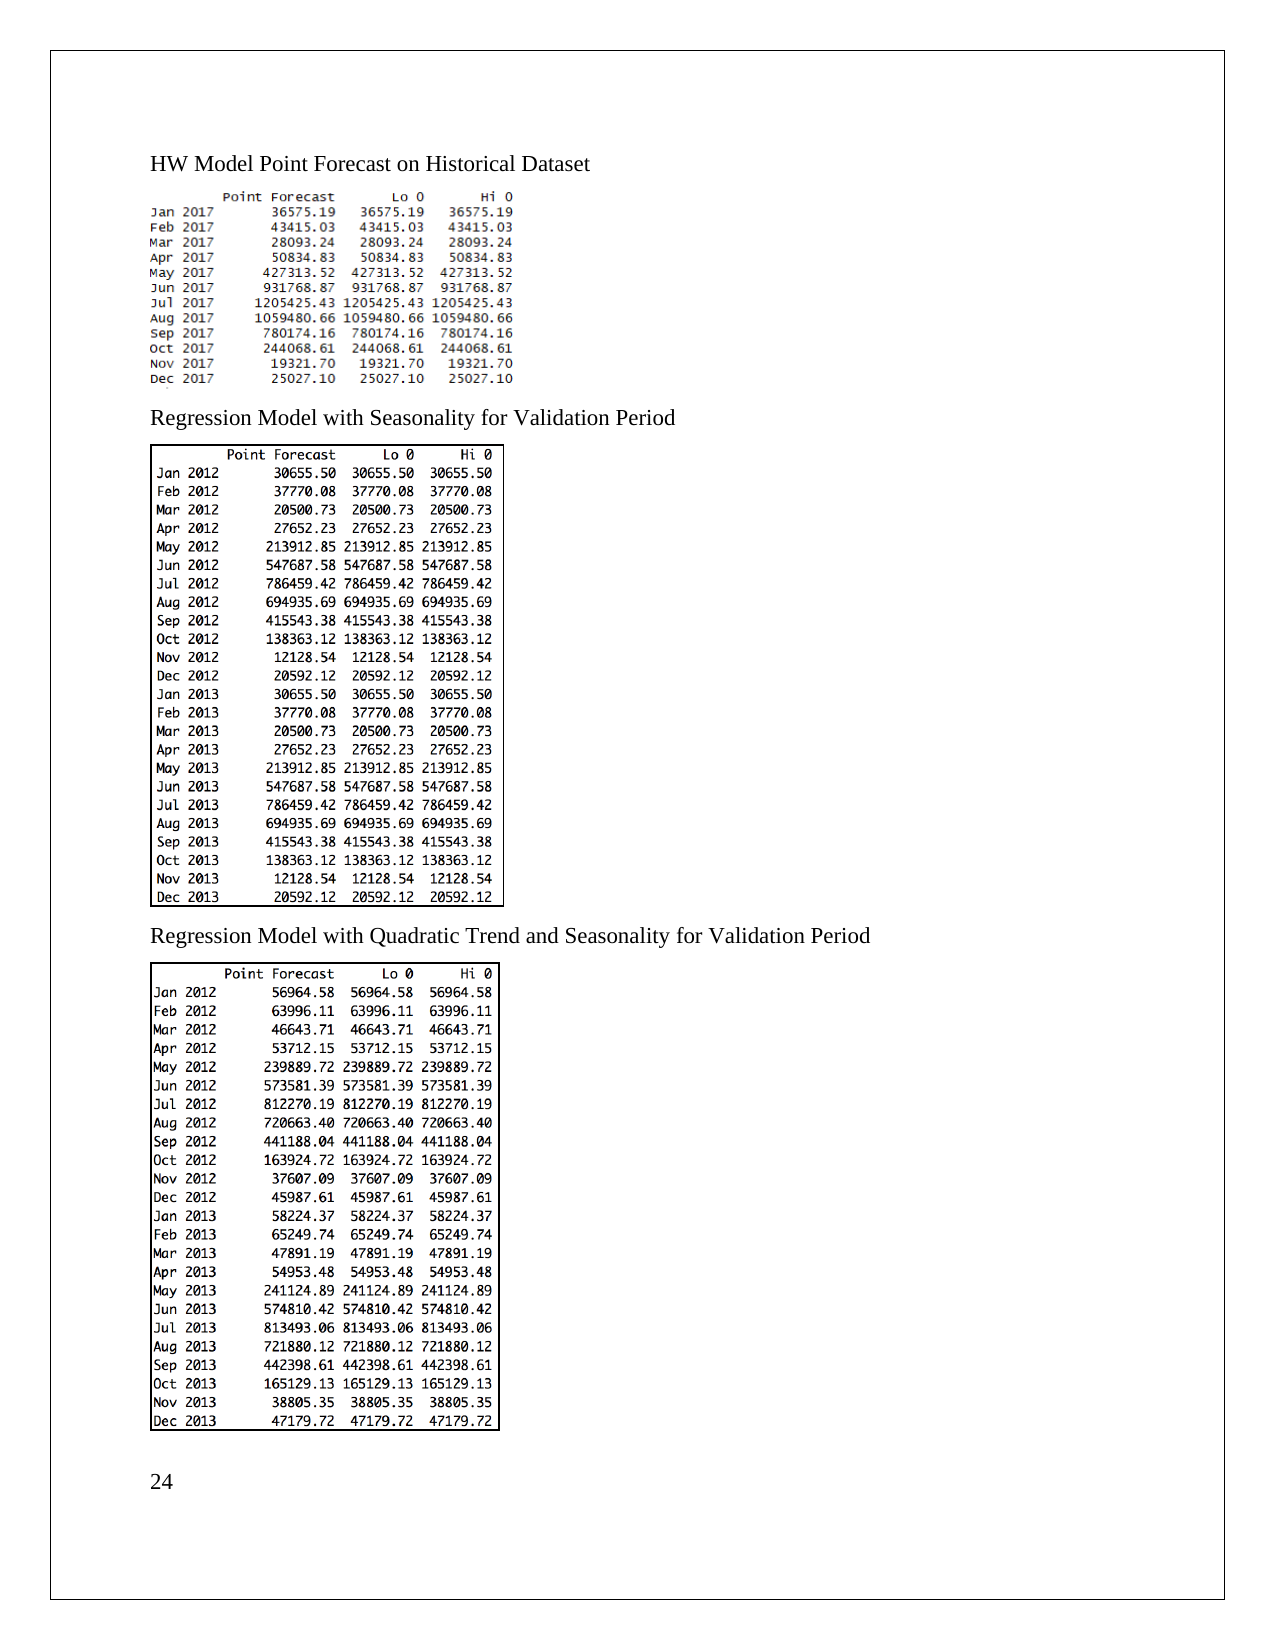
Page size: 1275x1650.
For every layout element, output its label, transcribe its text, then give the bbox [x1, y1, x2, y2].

picture [152, 964, 498, 1429]
text HW Model Point Forecast on Historical Dataset [150, 150, 1125, 176]
picture [152, 446, 503, 905]
picture [150, 189, 523, 389]
text Regression Model with Seasonality for Validation Period [150, 404, 1125, 431]
text Regression Model with Quadratic Trend and Seasonality for Validation Period [150, 922, 1125, 949]
